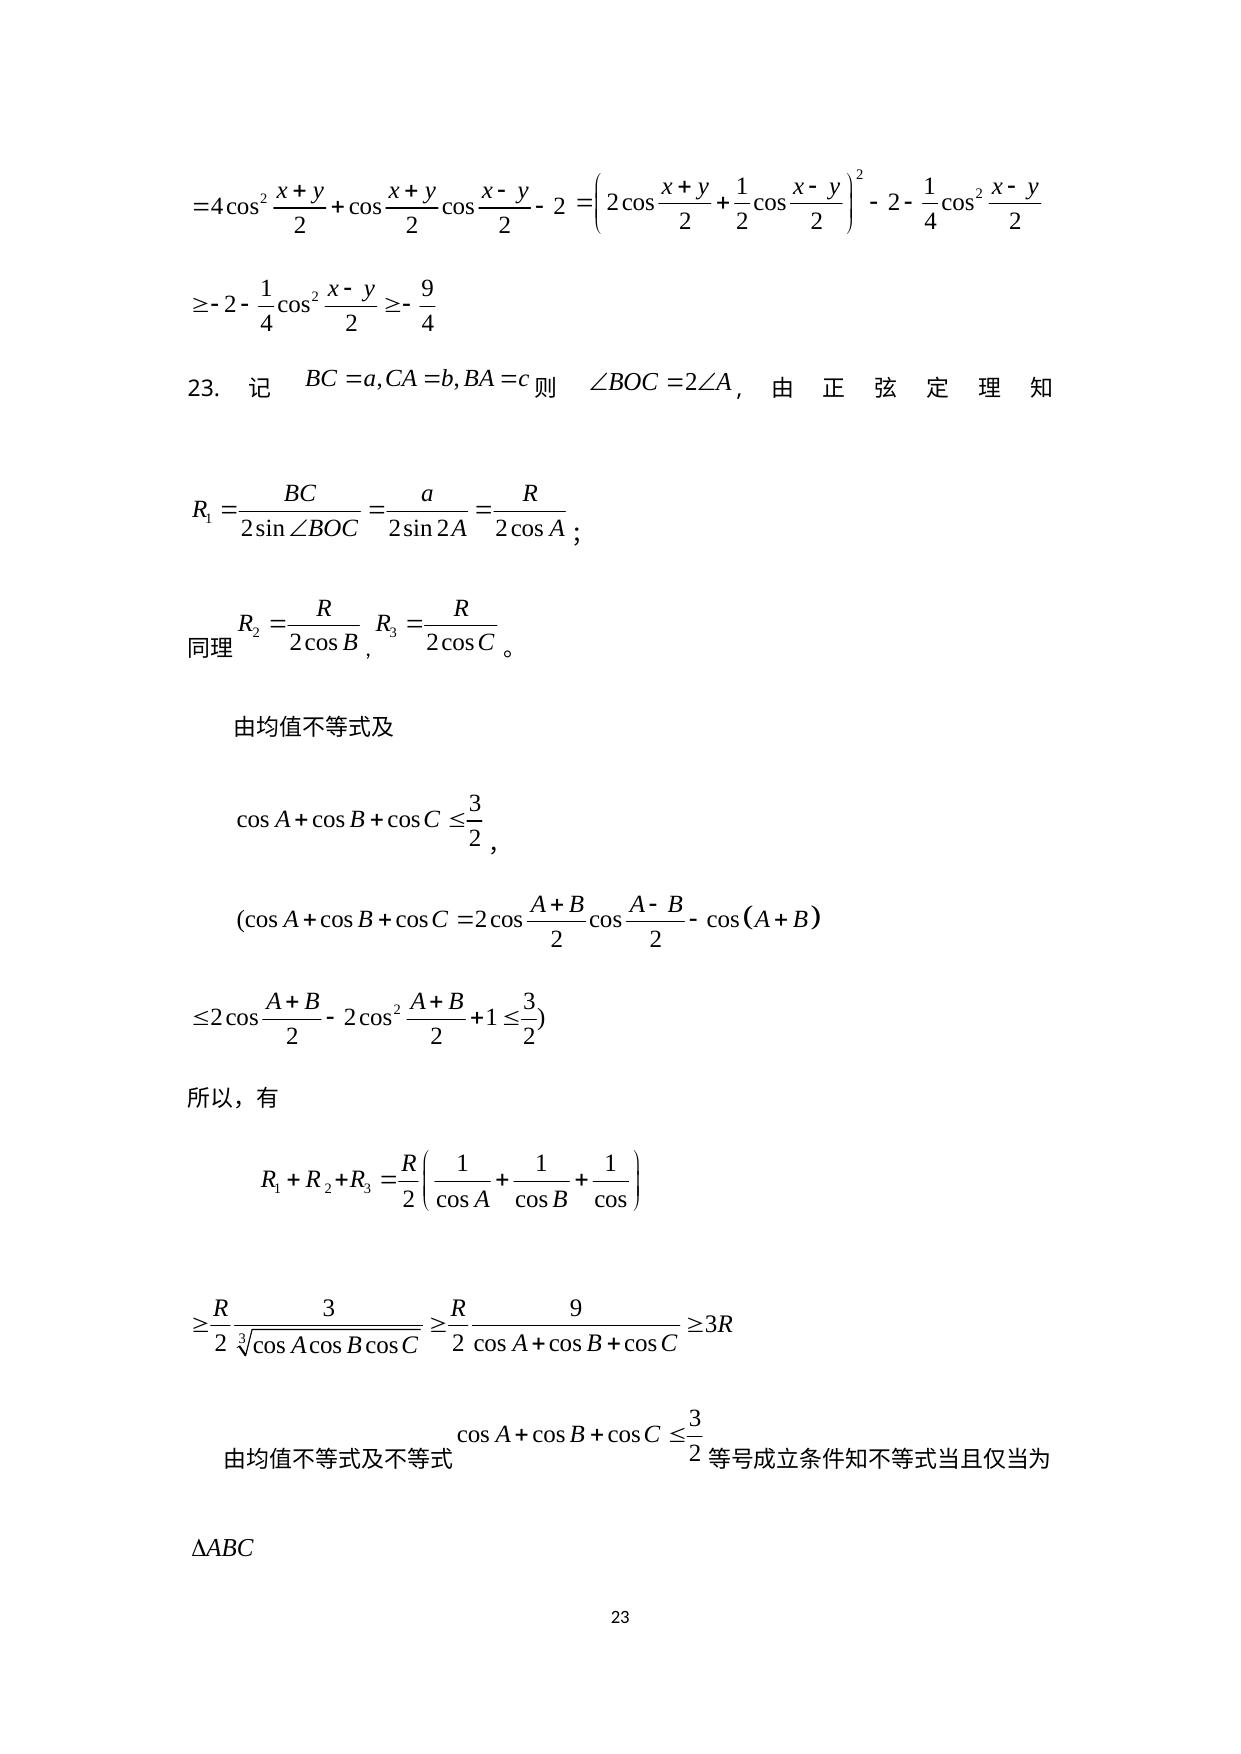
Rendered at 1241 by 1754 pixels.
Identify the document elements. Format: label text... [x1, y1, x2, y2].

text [187, 1403, 1053, 1501]
text 23.记则,由正弦定理知； [187, 351, 1053, 562]
text 所以，有 [187, 1064, 1053, 1129]
text 同理,。 [187, 579, 1053, 676]
text 由均值不等式及 [187, 693, 1053, 758]
text ， [187, 774, 1053, 872]
text 22. [187, 162, 1053, 259]
